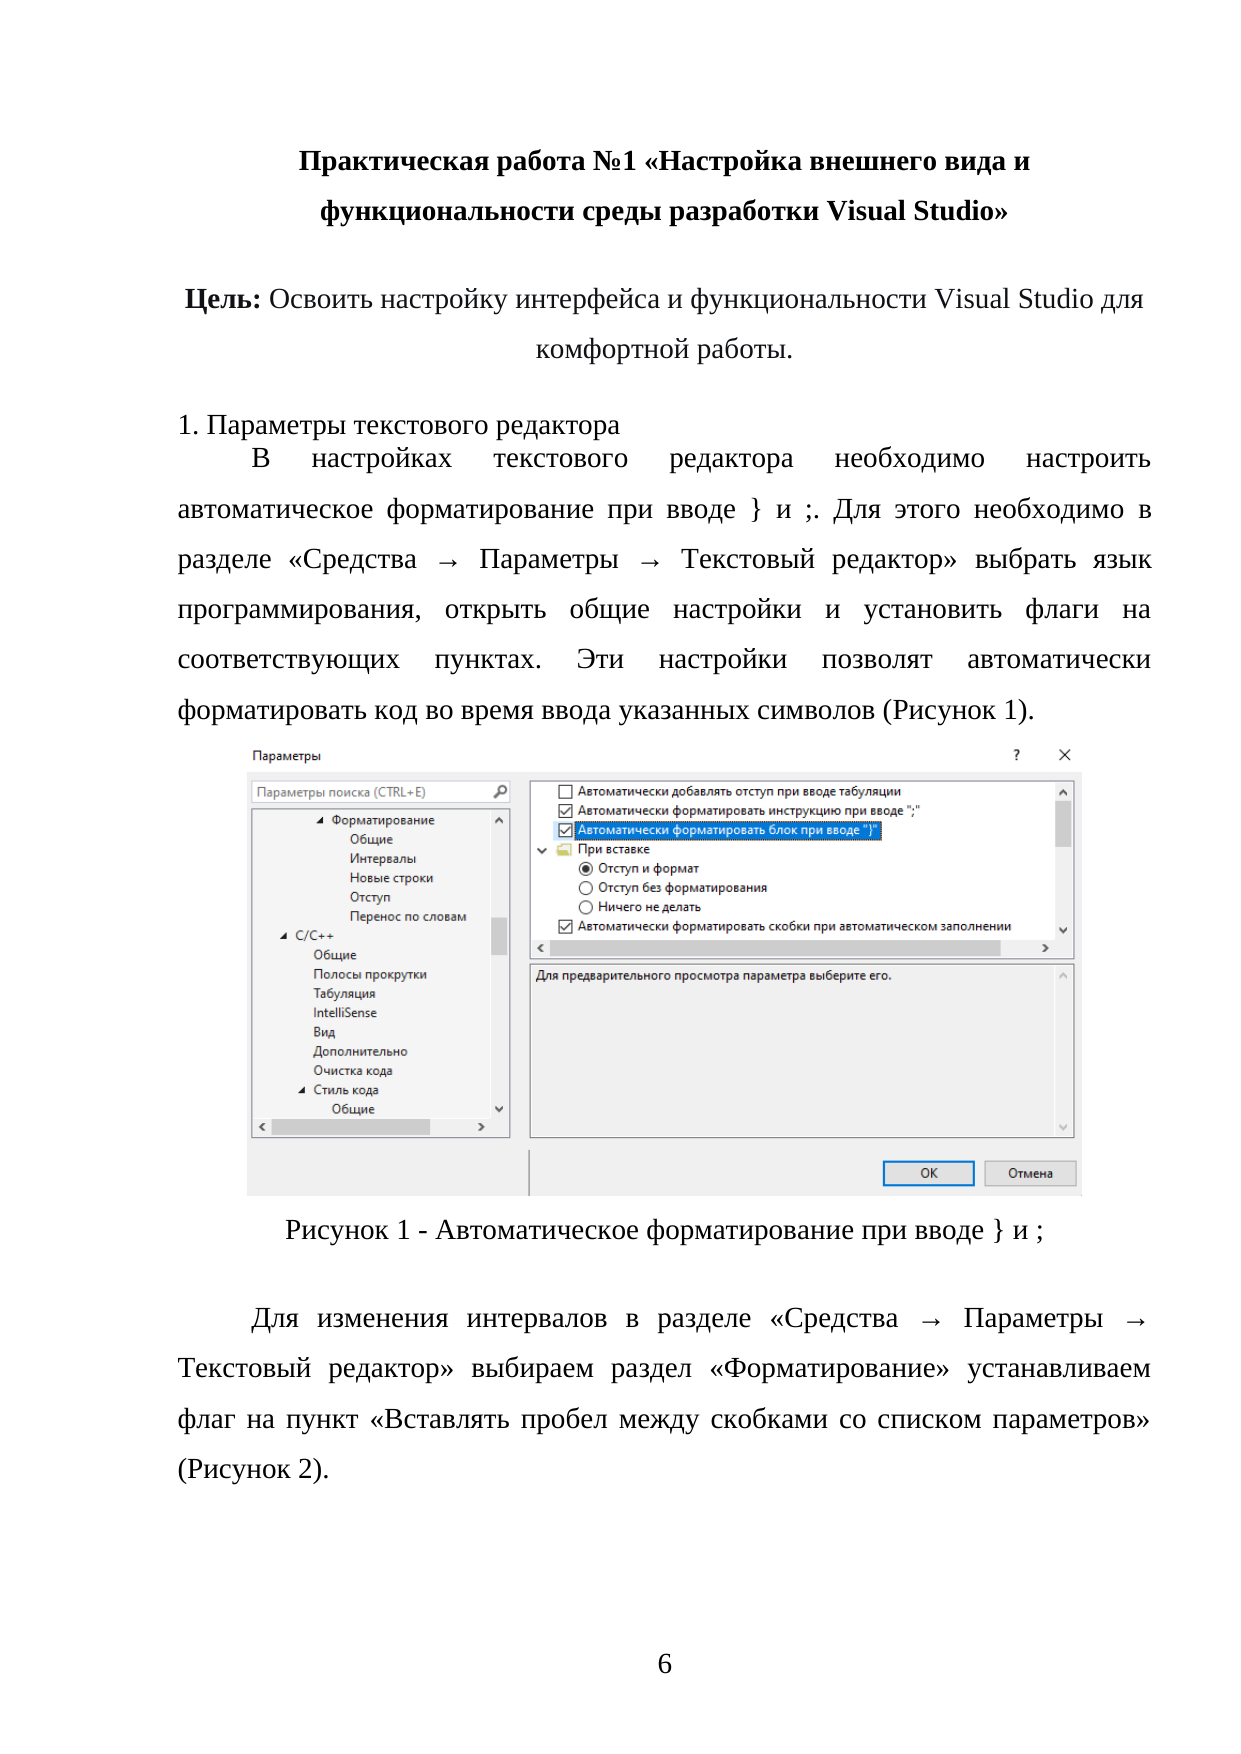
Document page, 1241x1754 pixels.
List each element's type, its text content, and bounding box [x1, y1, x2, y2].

text Для изменения интервалов в разделе «Средства → Параметры → Текстовый редактор» выбираем раздел «Форматирование» устанавливаем флаг на пункт «Вставлять пробел между скобками со списком параметров» (Рисунок 2). [177, 1300, 1152, 1485]
text Цель: Освоить настройку интерфейса и функциональности Visual Studio для комфортной работы. [177, 281, 1152, 365]
text 1. Параметры текстового редактора [177, 407, 1152, 440]
text В настройках текстового редактора необходимо настроить автоматическое форматирование при вводе } и ;. Для этого необходимо в разделе «Средства → Параметры → Текстовый редактор» выбрать язык программирования, открыть общие настройки и установить флаги на соответствующих пунктах. Эти настройки позволят автоматически форматировать код во время ввода указанных символов (Рисунок 1). [177, 440, 1152, 726]
picture [246, 742, 1082, 1196]
subtitle Практическая работа №1 «Настройка внешнего вида и функциональности среды разработки Visual Studio» [177, 143, 1152, 227]
text Рисунок 1 - Автоматическое форматирование при вводе } и ; [177, 1212, 1152, 1246]
